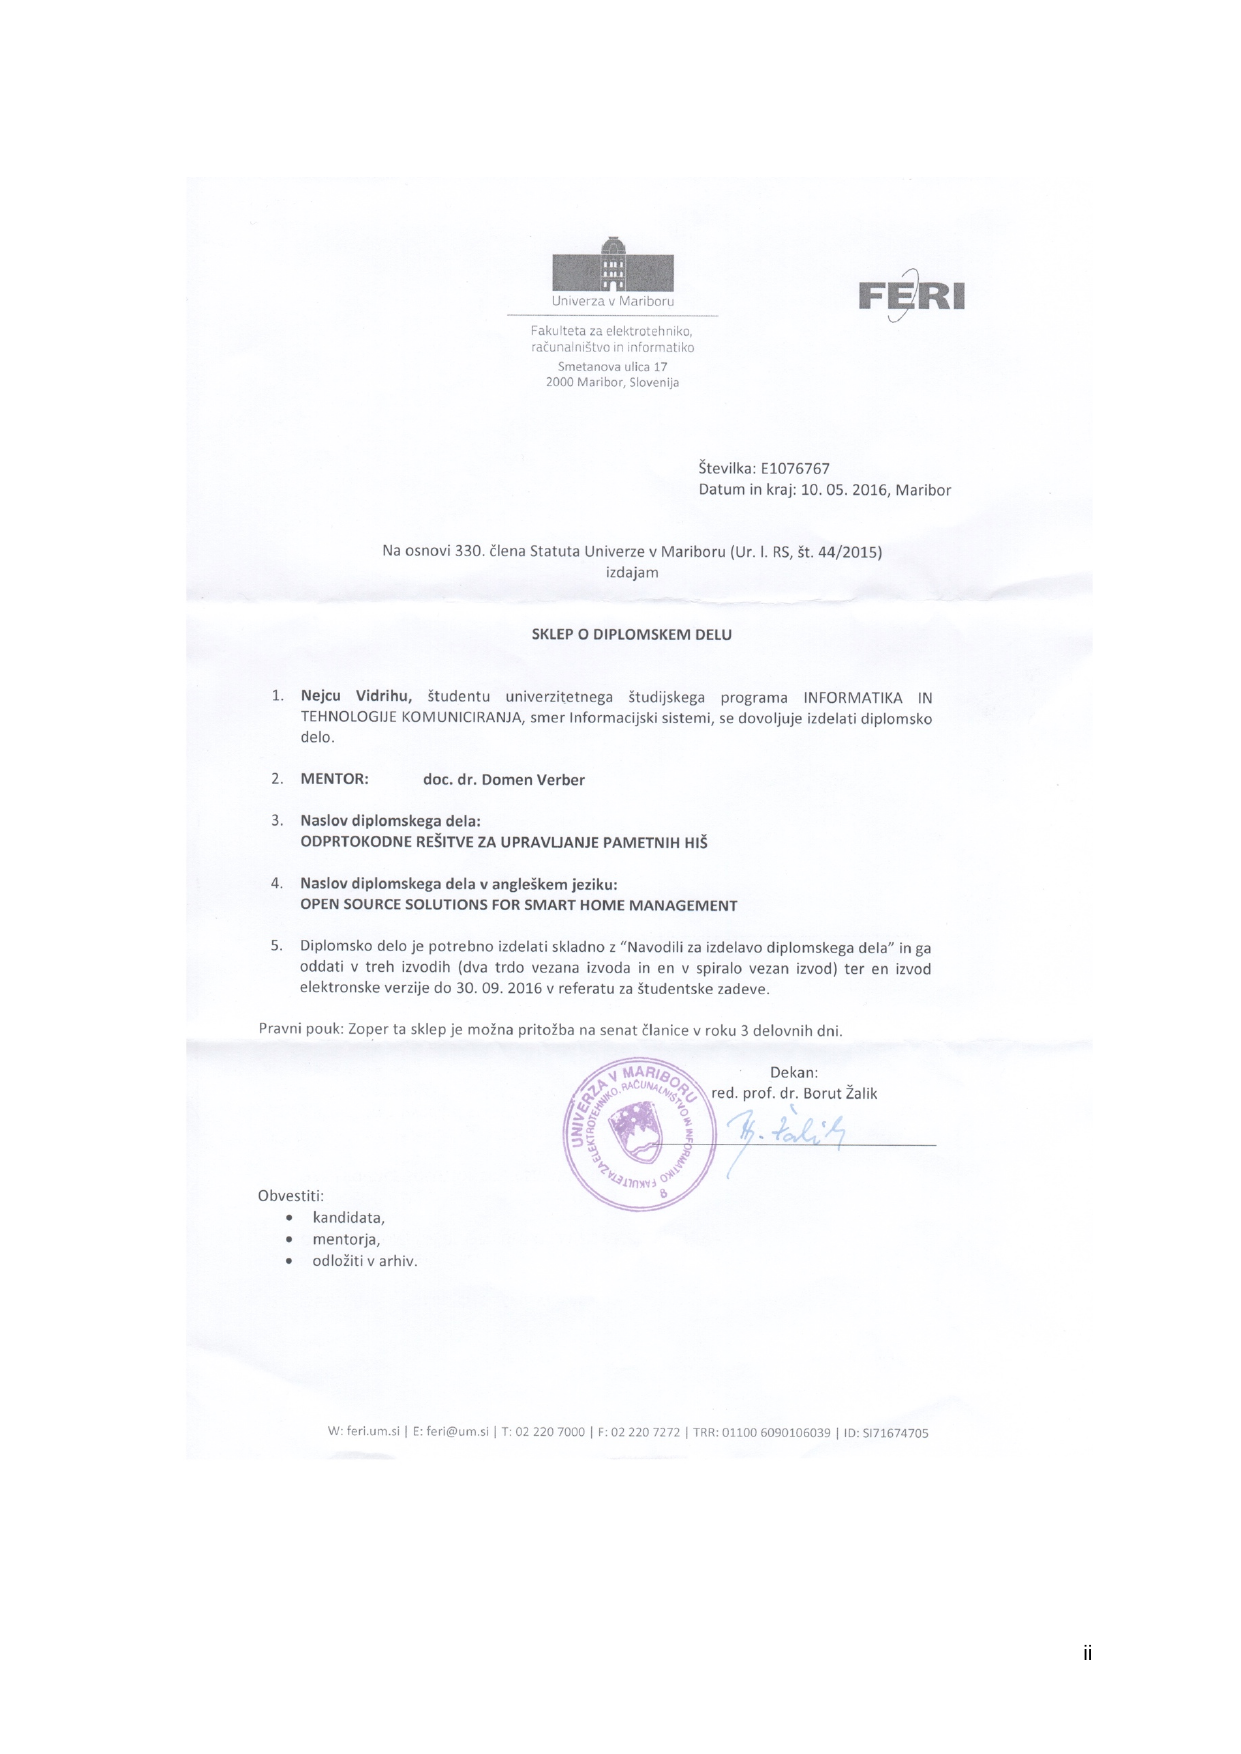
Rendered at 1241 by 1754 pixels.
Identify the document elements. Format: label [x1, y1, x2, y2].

picture [177, 177, 1093, 1471]
